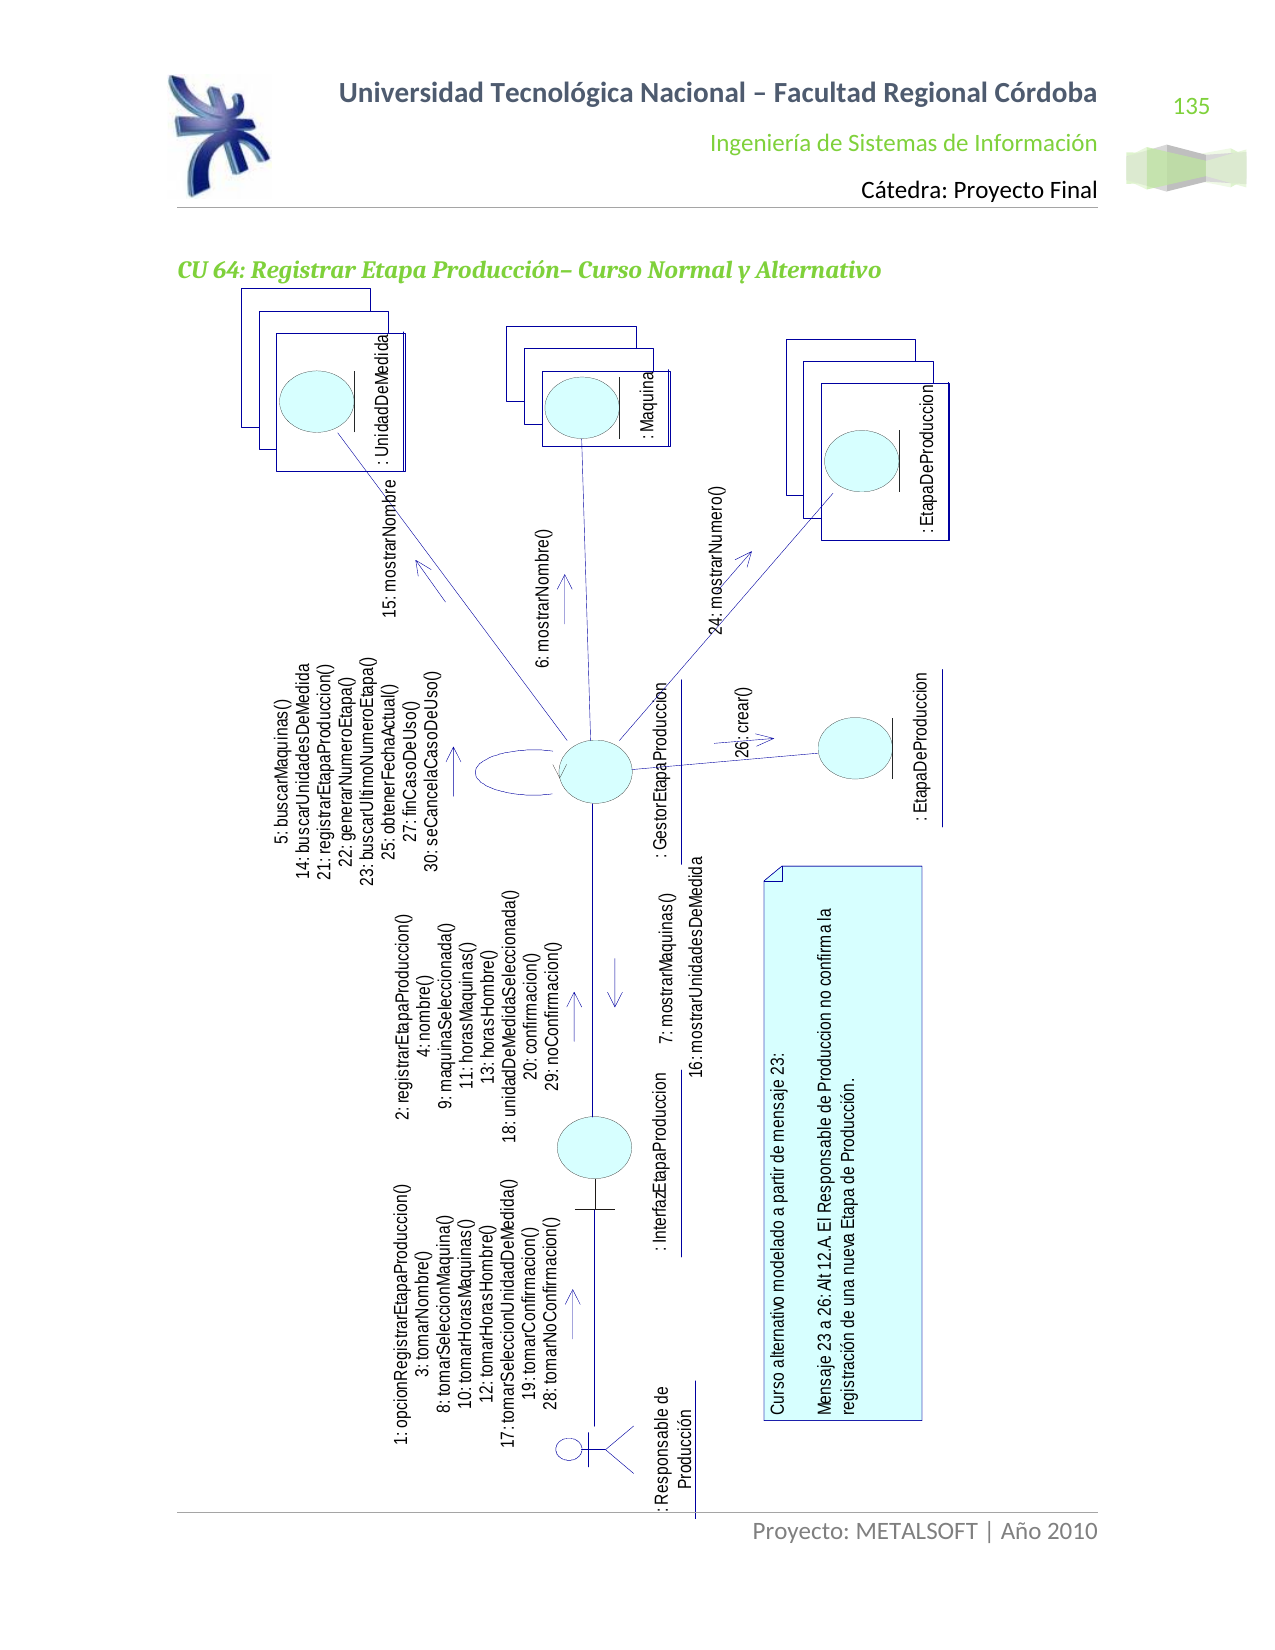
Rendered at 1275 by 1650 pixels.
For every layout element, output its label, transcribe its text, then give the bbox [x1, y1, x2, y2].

text CU 64: Registrar Etapa Producción– Curso Normal y Alternativo [177, 256, 1098, 284]
picture [167, 74, 272, 199]
